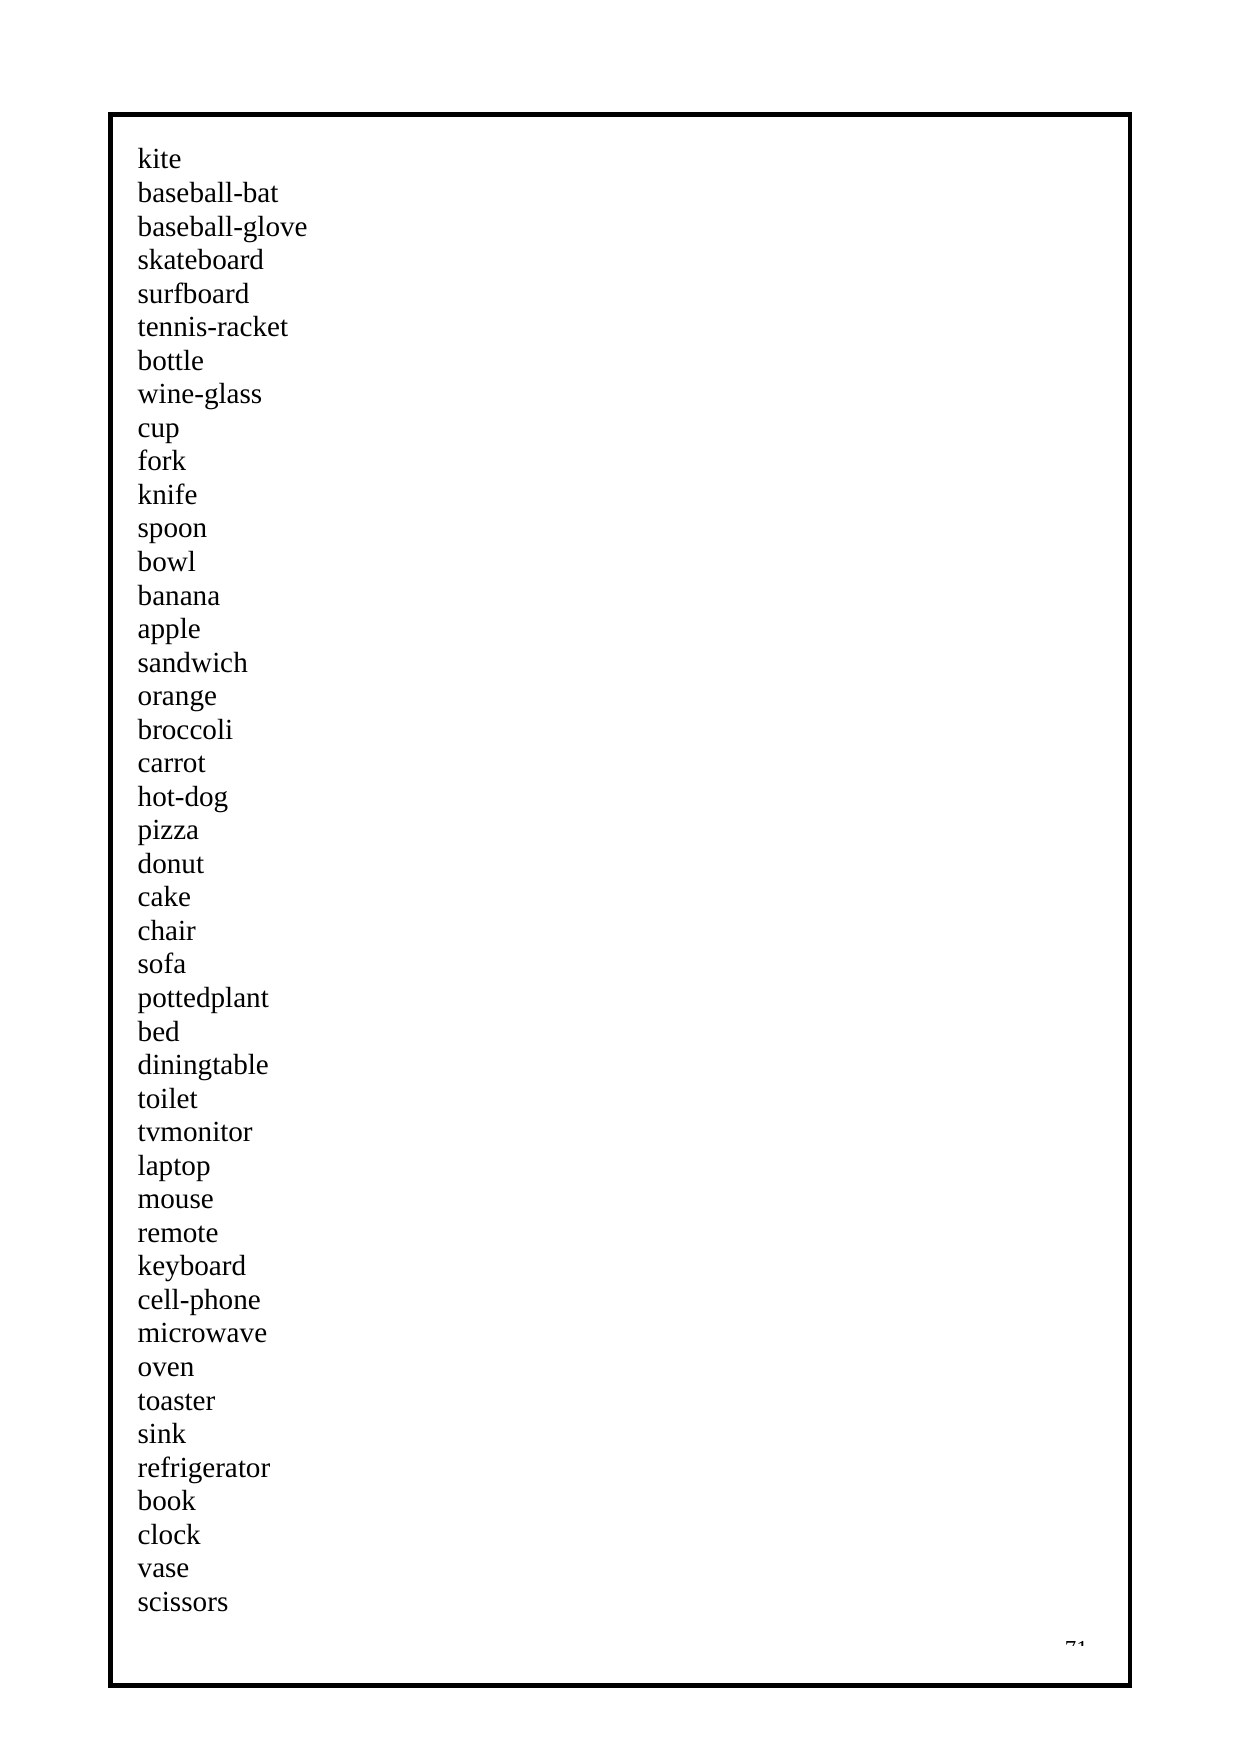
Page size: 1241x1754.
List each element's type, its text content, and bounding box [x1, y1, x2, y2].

text bowl [137, 544, 1103, 578]
text pottedplant [137, 980, 1103, 1014]
text donut [137, 846, 1103, 879]
text microwave [137, 1316, 1103, 1349]
text cake [137, 879, 1103, 913]
text clock [137, 1517, 1103, 1550]
text bottle [137, 343, 1103, 376]
text book [137, 1483, 1103, 1517]
text cell-phone [137, 1282, 1103, 1316]
text sandwich [137, 645, 1103, 678]
text tvmonitor [137, 1114, 1103, 1148]
text apple [137, 611, 1103, 645]
text baseball-bat [137, 175, 1103, 209]
text wine-glass [137, 376, 1103, 410]
text sofa [137, 947, 1103, 980]
text cup [137, 410, 1103, 443]
text scissors [137, 1584, 1103, 1617]
text oven [137, 1349, 1103, 1383]
text hot-dog [137, 779, 1103, 812]
text pizza [137, 812, 1103, 846]
text tennis-racket [137, 309, 1103, 343]
text skateboard [137, 242, 1103, 276]
text fork [137, 443, 1103, 477]
text broccoli [137, 712, 1103, 745]
text refrigerator [137, 1450, 1103, 1483]
text baseball-glove [137, 209, 1103, 242]
text carrot [137, 745, 1103, 779]
text vase [137, 1550, 1103, 1584]
text remote [137, 1215, 1103, 1248]
text mouse [137, 1181, 1103, 1215]
text sink [137, 1416, 1103, 1450]
text keyboard [137, 1248, 1103, 1282]
text knife [137, 477, 1103, 511]
text kite [137, 142, 1103, 175]
text toilet [137, 1081, 1103, 1114]
text spoon [137, 511, 1103, 544]
text chair [137, 913, 1103, 947]
text diningtable [137, 1047, 1103, 1081]
text bed [137, 1014, 1103, 1047]
text banana [137, 578, 1103, 611]
text toaster [137, 1383, 1103, 1416]
text surfboard [137, 276, 1103, 309]
text laptop [137, 1148, 1103, 1181]
text orange [137, 678, 1103, 712]
